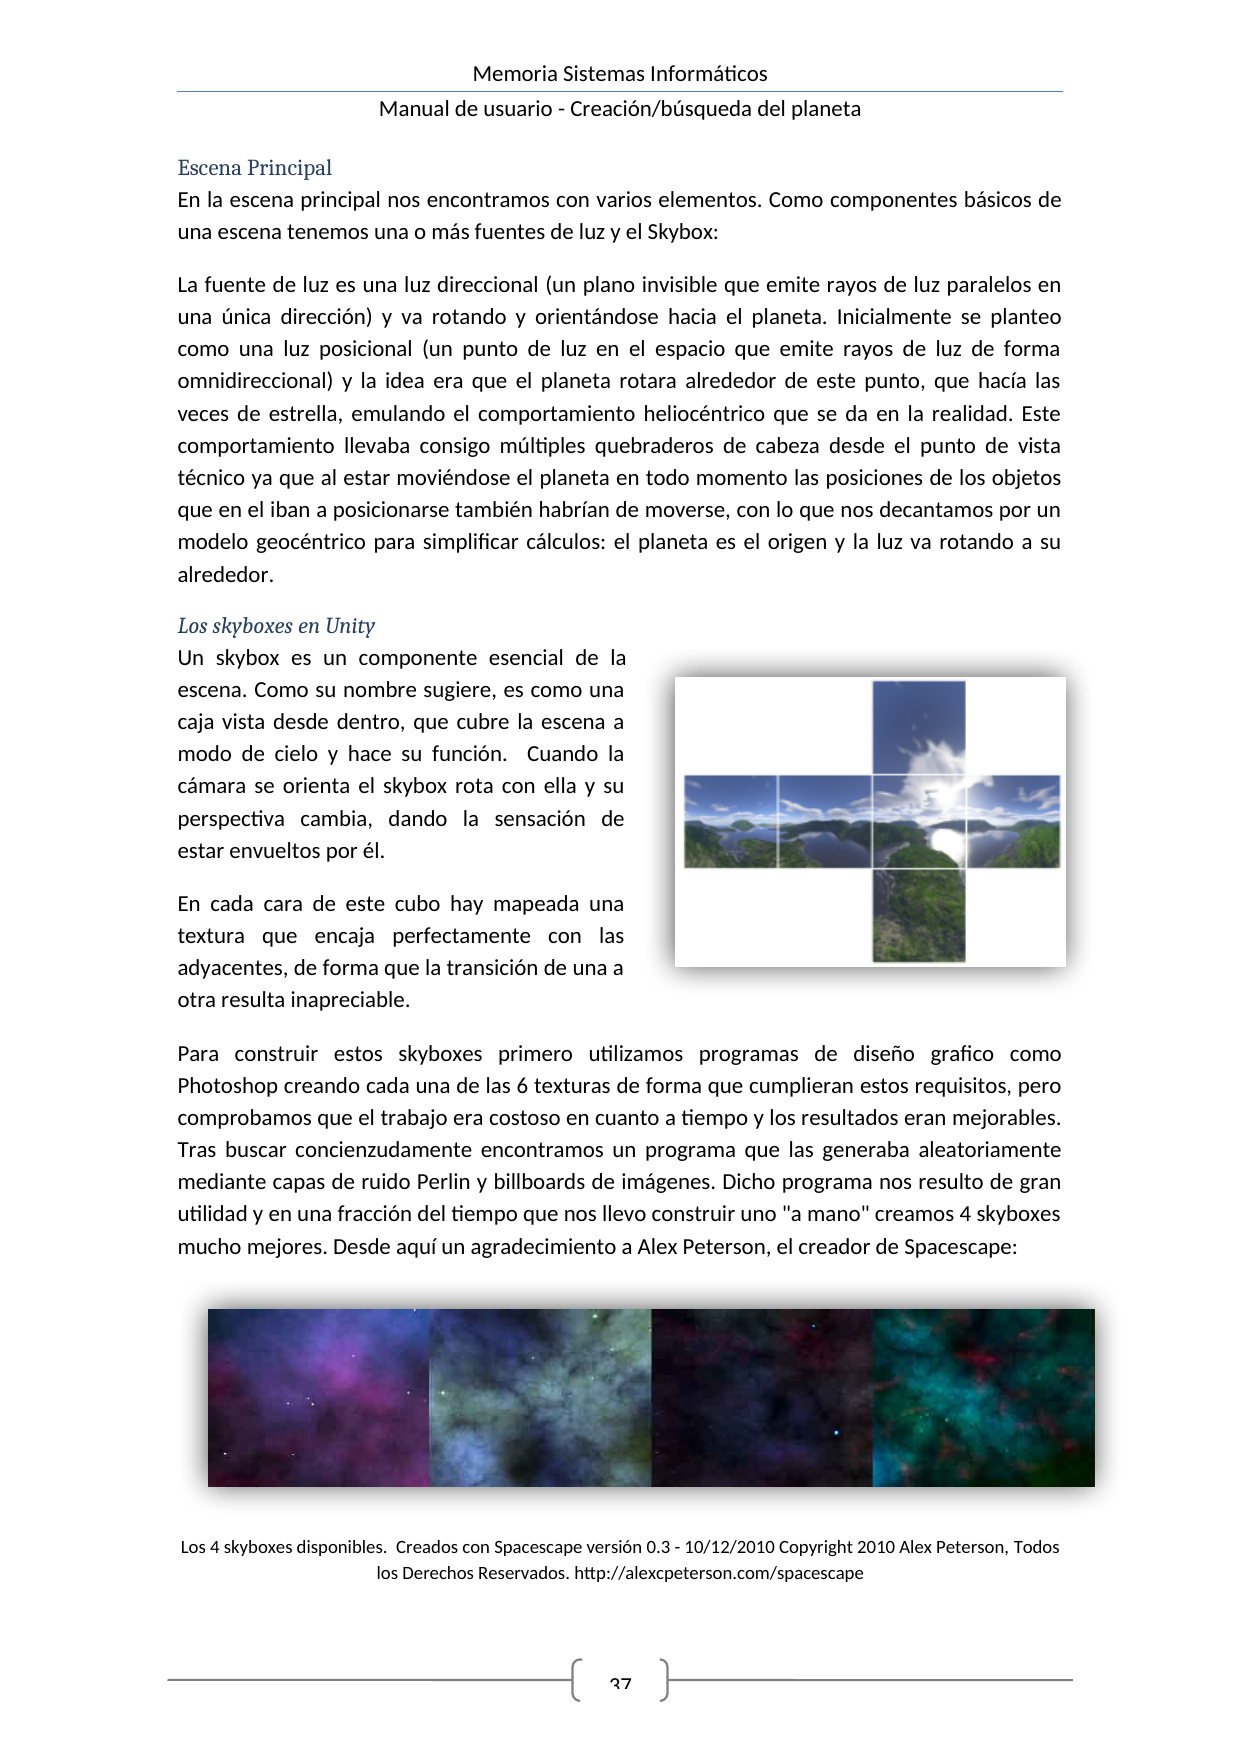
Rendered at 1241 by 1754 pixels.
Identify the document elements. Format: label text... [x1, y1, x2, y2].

text La fuente de luz es una luz direccional (un plano invisible que emite rayos de luz paralelos en una única dirección) y va rotando y orientándose hacia el planeta. Inicialmente se planteo como una luz posicional (un punto de luz en el espacio que emite rayos de luz de forma omnidireccional) y la idea era que el planeta rotara alrededor de este punto, que hacía las veces de estrella, emulando el comportamiento heliocéntrico que se da en la realidad. Este comportamiento llevaba consigo múltiples quebraderos de cabeza desde el punto de vista técnico ya que al estar moviéndose el planeta en todo momento las posiciones de los objetos que en el iban a posicionarse también habrían de moverse, con lo que nos decantamos por un modelo geocéntrico para simplificar cálculos: el planeta es el origen y la luz va rotando a su alrededor. [177, 270, 1063, 588]
subtitle Escena Principal [177, 154, 1063, 181]
picture [208, 1309, 1095, 1487]
text En cada cara de este cubo hay mapeada una textura que encaja perfectamente con las adyacentes, de forma que la transición de una a otra resulta inapreciable. [177, 889, 1063, 1014]
text En la escena principal nos encontramos con varios elementos. Como componentes básicos de una escena tenemos una o más fuentes de luz y el Skybox: [177, 185, 1063, 245]
text Un skybox es un componente esencial de la escena. Como su nombre sugiere, es como una caja vista desde dentro, que cubre la escena a modo de cielo y hace su función. Cuando la cámara se orienta el skybox rota con ella y su perspectiva cambia, dando la sensación de estar envueltos por él. [177, 643, 1063, 864]
picture [675, 677, 1066, 967]
subtitle Los skyboxes en Unity [177, 613, 1063, 639]
text Los 4 skyboxes disponibles. Creados con Spacescape versión 0.3 - 10/12/2010 Copyright 2010 Alex Peterson, Todos los Derechos Reservados. http://alexcpeterson.com/spacescape [177, 1535, 1063, 1584]
text Para construir estos skyboxes primero utilizamos programas de diseño grafico como Photoshop creando cada una de las 6 texturas de forma que cumplieran estos requisitos, pero comprobamos que el trabajo era costoso en cuanto a tiempo y los resultados eran mejorables. Tras buscar concienzudamente encontramos un programa que las generaba aleatoriamente mediante capas de ruido Perlin y billboards de imágenes. Dicho programa nos resulto de gran utilidad y en una fracción del tiempo que nos llevo construir uno "a mano" creamos 4 skyboxes mucho mejores. Desde aquí un agradecimiento a Alex Peterson, el creador de Spacescape: [177, 1039, 1063, 1260]
